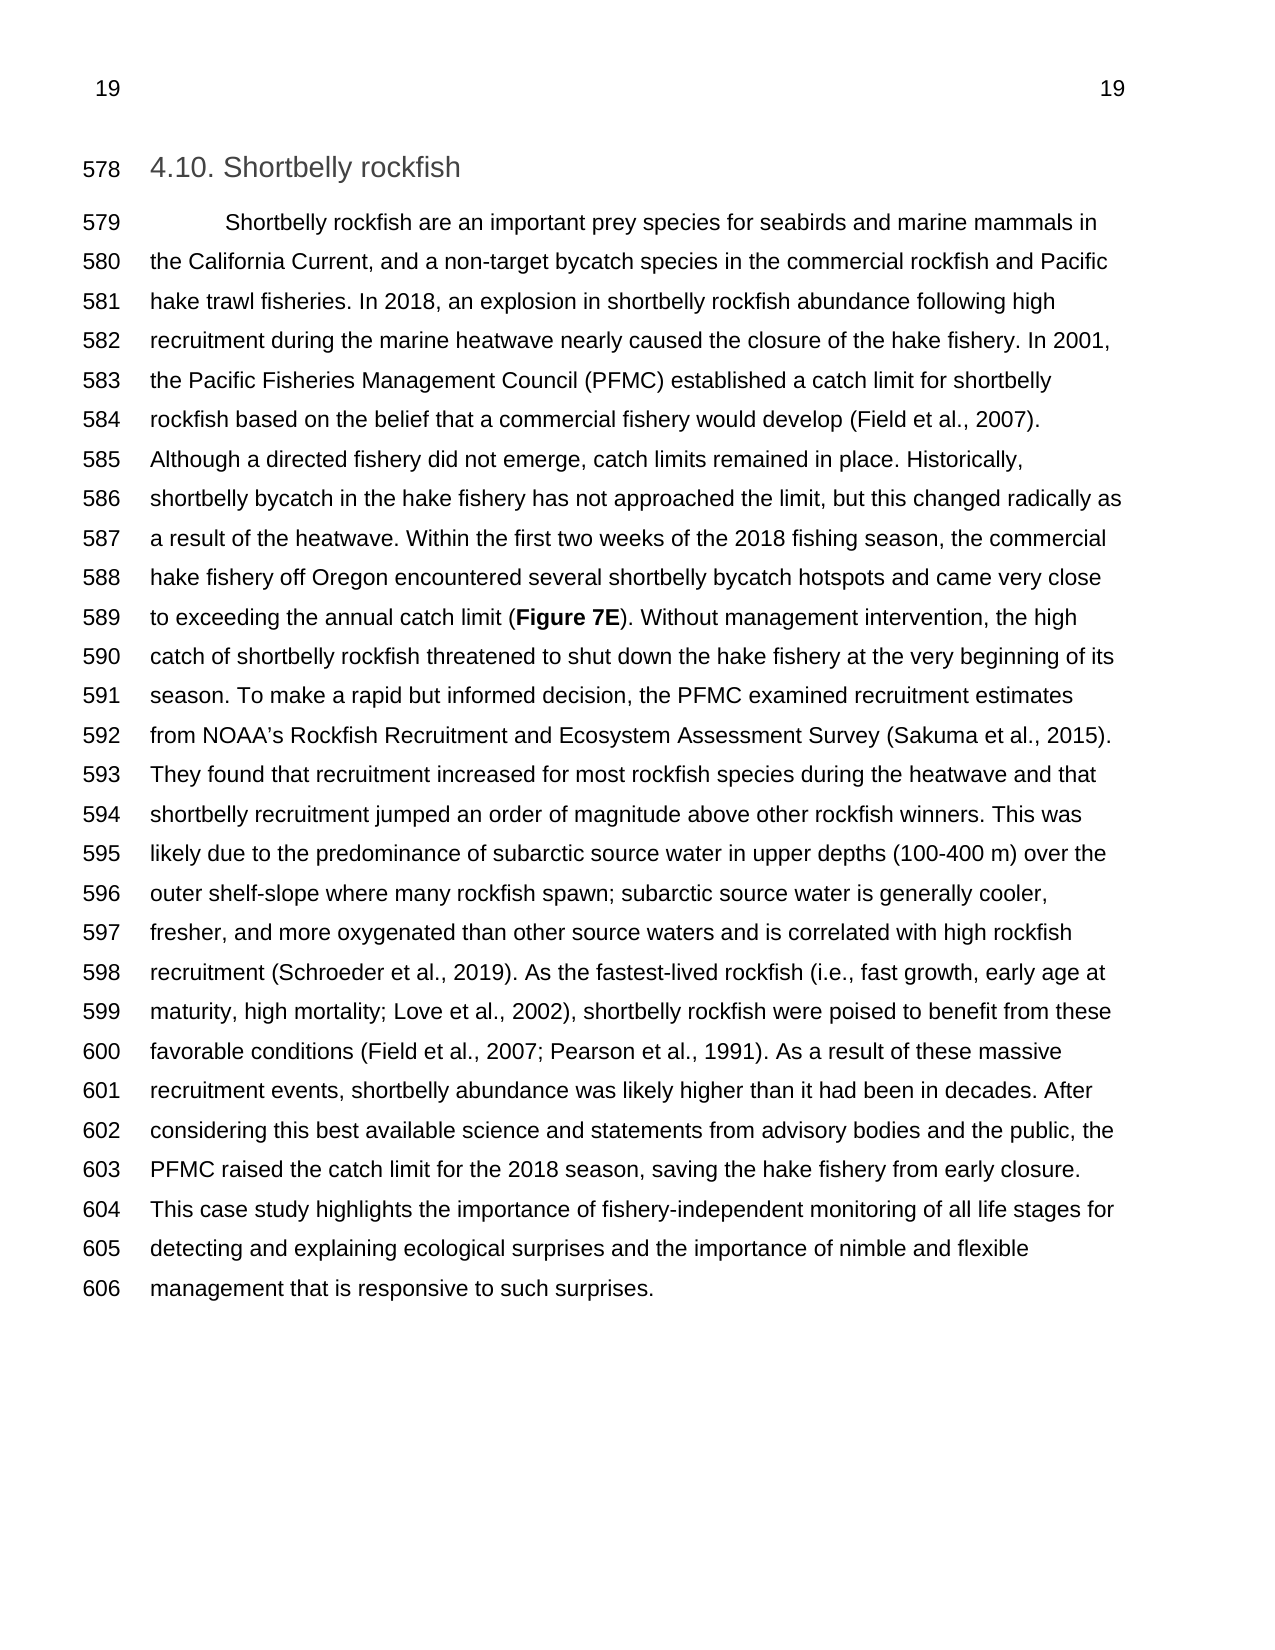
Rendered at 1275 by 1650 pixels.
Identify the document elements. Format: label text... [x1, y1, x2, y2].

text Shortbelly rockfish are an important prey species for seabirds and marine mammals in the California Current, and a non-target bycatch species in the commercial rockfish and Pacific hake trawl fisheries. In 2018, an explosion in shortbelly rockfish abundance following high recruitment during the marine heatwave nearly caused the closure of the hake fishery. In 2001, the Pacific Fisheries Management Council (PFMC) established a catch limit for shortbelly rockfish based on the belief that a commercial fishery would develop (Field et al., 2007). Although a directed fishery did not emerge, catch limits remained in place. Historically, shortbelly bycatch in the hake fishery has not approached the limit, but this changed radically as a result of the heatwave. Within the first two weeks of the 2018 fishing season, the commercial hake fishery off Oregon encountered several shortbelly bycatch hotspots and came very close to exceeding the annual catch limit (Figure 7E). Without management intervention, the high catch of shortbelly rockfish threatened to shut down the hake fishery at the very beginning of its season. To make a rapid but informed decision, the PFMC examined recruitment estimates from NOAA’s Rockfish Recruitment and Ecosystem Assessment Survey (Sakuma et al., 2015). They found that recruitment increased for most rockfish species during the heatwave and that shortbelly recruitment jumped an order of magnitude above other rockfish winners. This was likely due to the predominance of subarctic source water in upper depths (100-400 m) over the outer shelf-slope where many rockfish spawn; subarctic source water is generally cooler, fresher, and more oxygenated than other source waters and is correlated with high rockfish recruitment (Schroeder et al., 2019). As the fastest-lived rockfish (i.e., fast growth, early age at maturity, high mortality; Love et al., 2002), shortbelly rockfish were poised to benefit from these favorable conditions (Field et al., 2007; Pearson et al., 1991). As a result of these massive recruitment events, shortbelly abundance was likely higher than it had been in decades. After considering this best available science and statements from advisory bodies and the public, the PFMC raised the catch limit for the 2018 season, saving the hake fishery from early closure. This case study highlights the importance of fishery-independent monitoring of all life stages for detecting and explaining ecological surprises and the importance of nimble and flexible management that is responsive to such surprises. [150, 209, 1125, 1301]
subtitle 4.10. Shortbelly rockfish [150, 150, 1125, 183]
